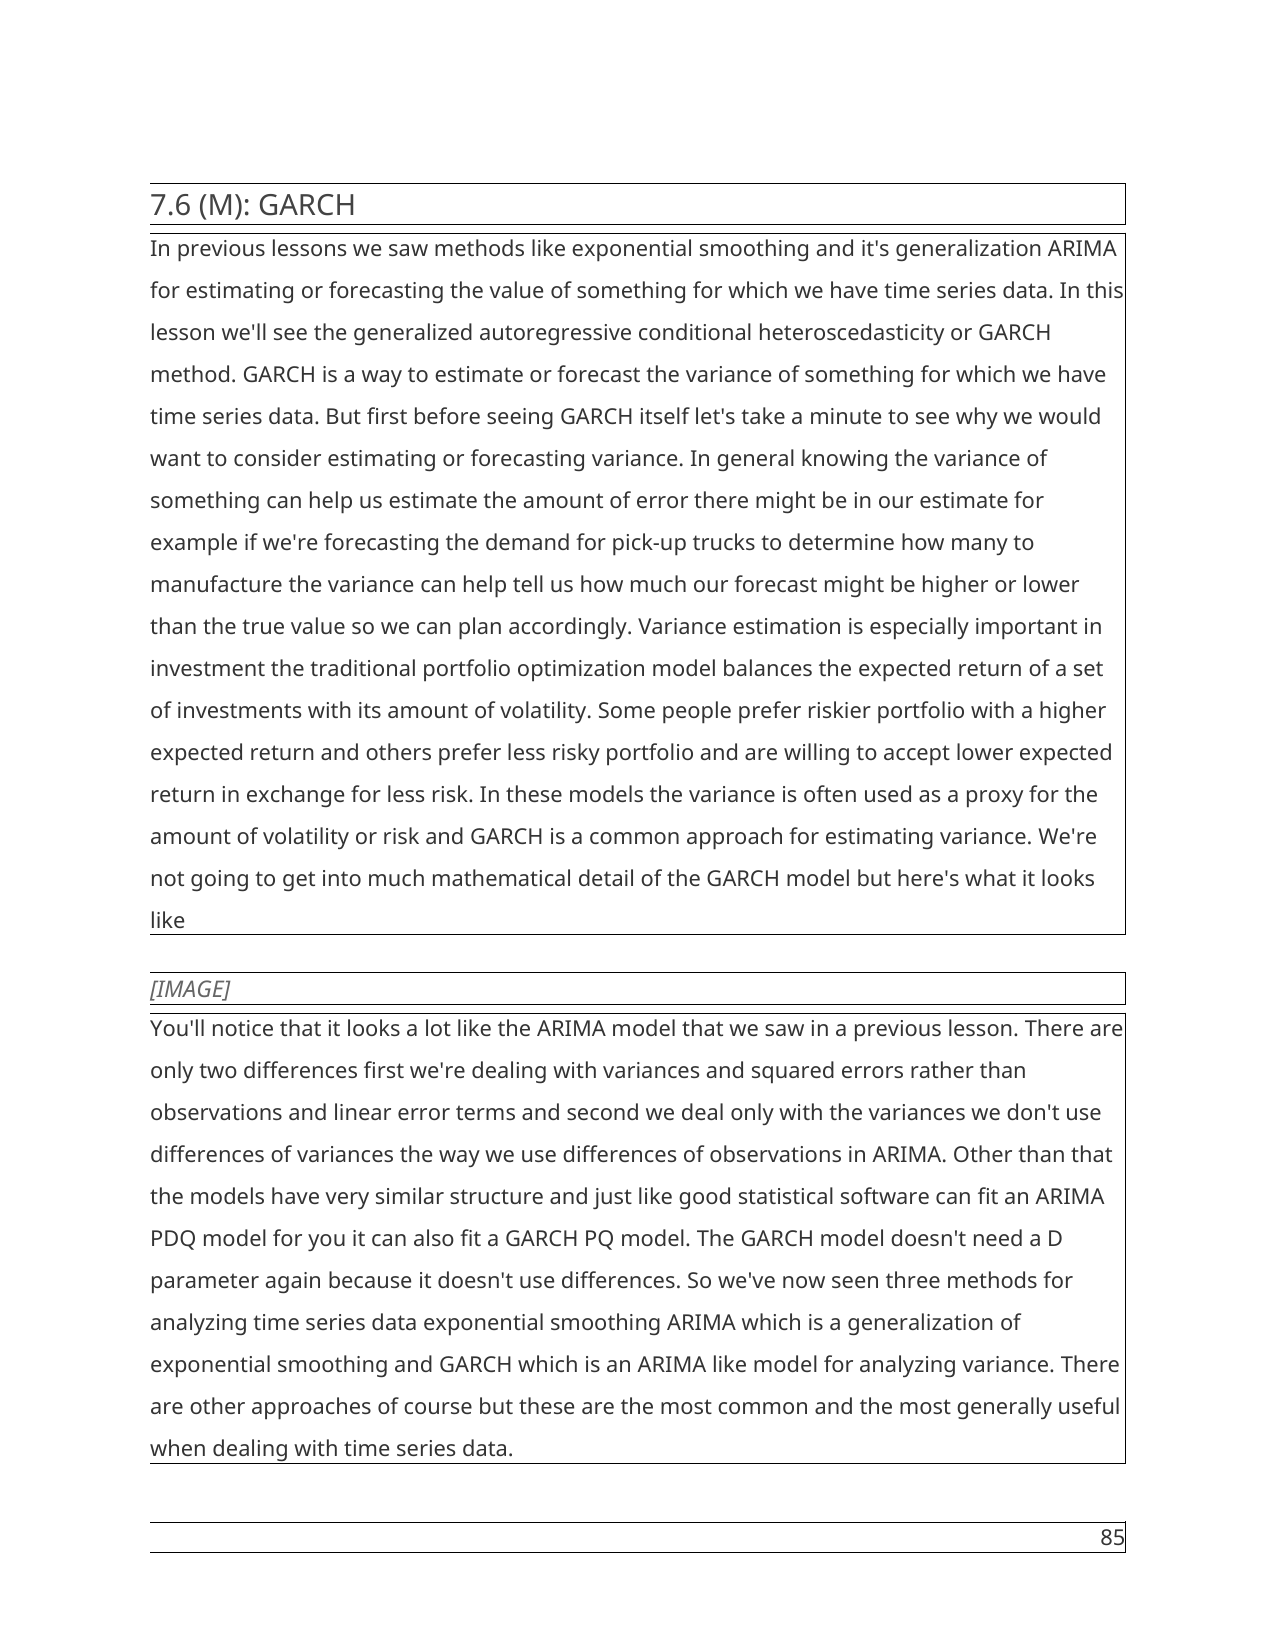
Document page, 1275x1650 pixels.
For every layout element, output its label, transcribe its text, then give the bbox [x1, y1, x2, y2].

text You'll notice that it looks a lot like the ARIMA model that we saw in a previous lesson. There are only two differences first we're dealing with variances and squared errors rather than observations and linear error terms and second we deal only with the variances we don't use differences of variances the way we use differences of observations in ARIMA. Other than that the models have very similar structure and just like good statistical software can fit an ARIMA PDQ model for you it can also fit a GARCH PQ model. The GARCH model doesn't need a D parameter again because it doesn't use differences. So we've now seen three methods for analyzing time series data exponential smoothing ARIMA which is a generalization of exponential smoothing and GARCH which is an ARIMA like model for analyzing variance. There are other approaches of course but these are the most common and the most generally useful when dealing with time series data. [150, 1014, 1125, 1463]
subtitle [IMAGE] [150, 973, 1125, 1004]
subtitle 7.6 (M): GARCH [150, 184, 1125, 224]
text In previous lessons we saw methods like exponential smoothing and it's generalization ARIMA for estimating or forecasting the value of something for which we have time series data. In this lesson we'll see the generalized autoregressive conditional heteroscedasticity or GARCH method. GARCH is a way to estimate or forecast the variance of something for which we have time series data. But first before seeing GARCH itself let's take a minute to see why we would want to consider estimating or forecasting variance. In general knowing the variance of something can help us estimate the amount of error there might be in our estimate for example if we're forecasting the demand for pick-up trucks to determine how many to manufacture the variance can help tell us how much our forecast might be higher or lower than the true value so we can plan accordingly. Variance estimation is especially important in investment the traditional portfolio optimization model balances the expected return of a set of investments with its amount of volatility. Some people prefer riskier portfolio with a higher expected return and others prefer less risky portfolio and are willing to accept lower expected return in exchange for less risk. In these models the variance is often used as a proxy for the amount of volatility or risk and GARCH is a common approach for estimating variance. We're not going to get into much mathematical detail of the GARCH model but here's what it looks like [150, 234, 1125, 934]
